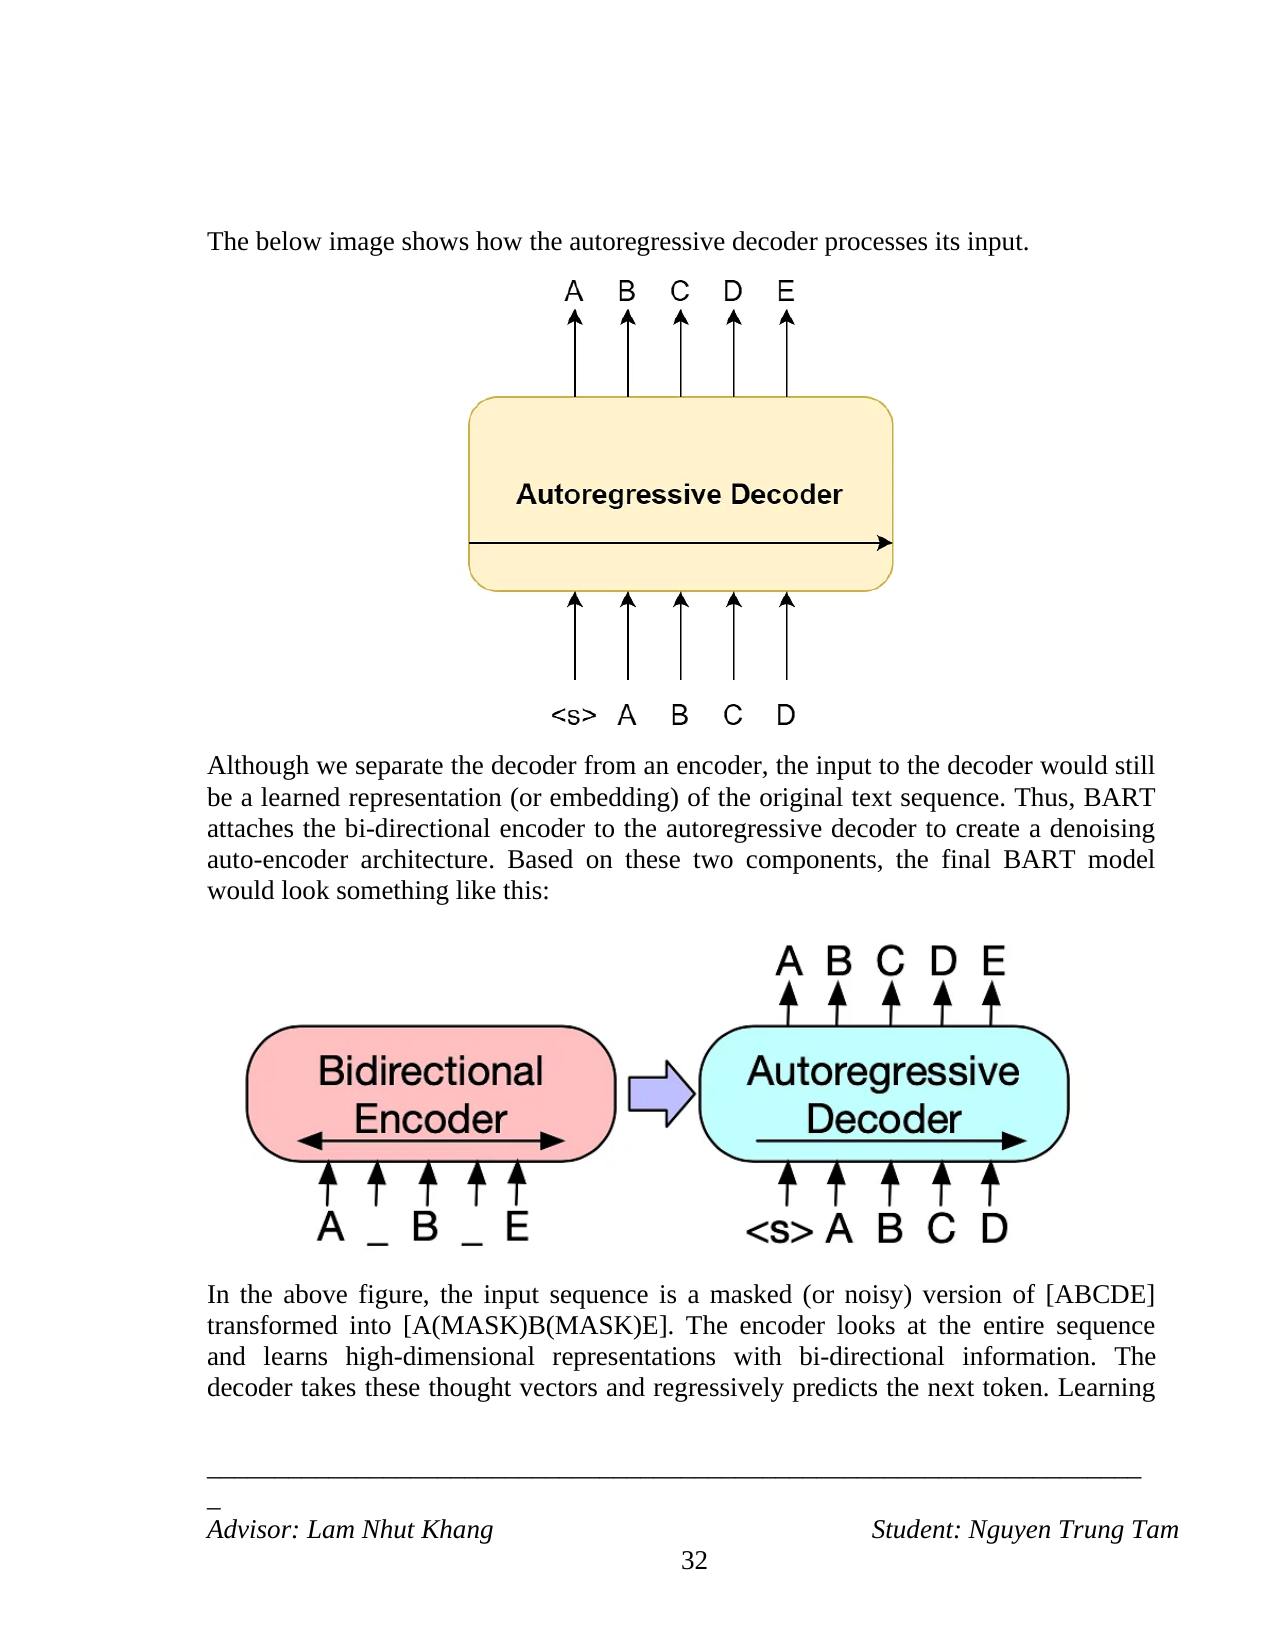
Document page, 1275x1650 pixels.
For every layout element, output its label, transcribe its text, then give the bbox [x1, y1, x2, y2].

picture [455, 272, 909, 733]
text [207, 1278, 1157, 1402]
text Although we separate the decoder from an encoder, the input to the decoder would still be a learned representation (or embedding) of the original text sequence. Thus, BART attaches the bi-directional encoder to the autoregressive decoder to create a denoising auto-encoder architecture. Based on these two components, the final BART model would look something like this: [207, 749, 1157, 905]
picture [206, 921, 1157, 1262]
text The below image shows how the autoregressive decoder processes its input. [207, 225, 1157, 256]
